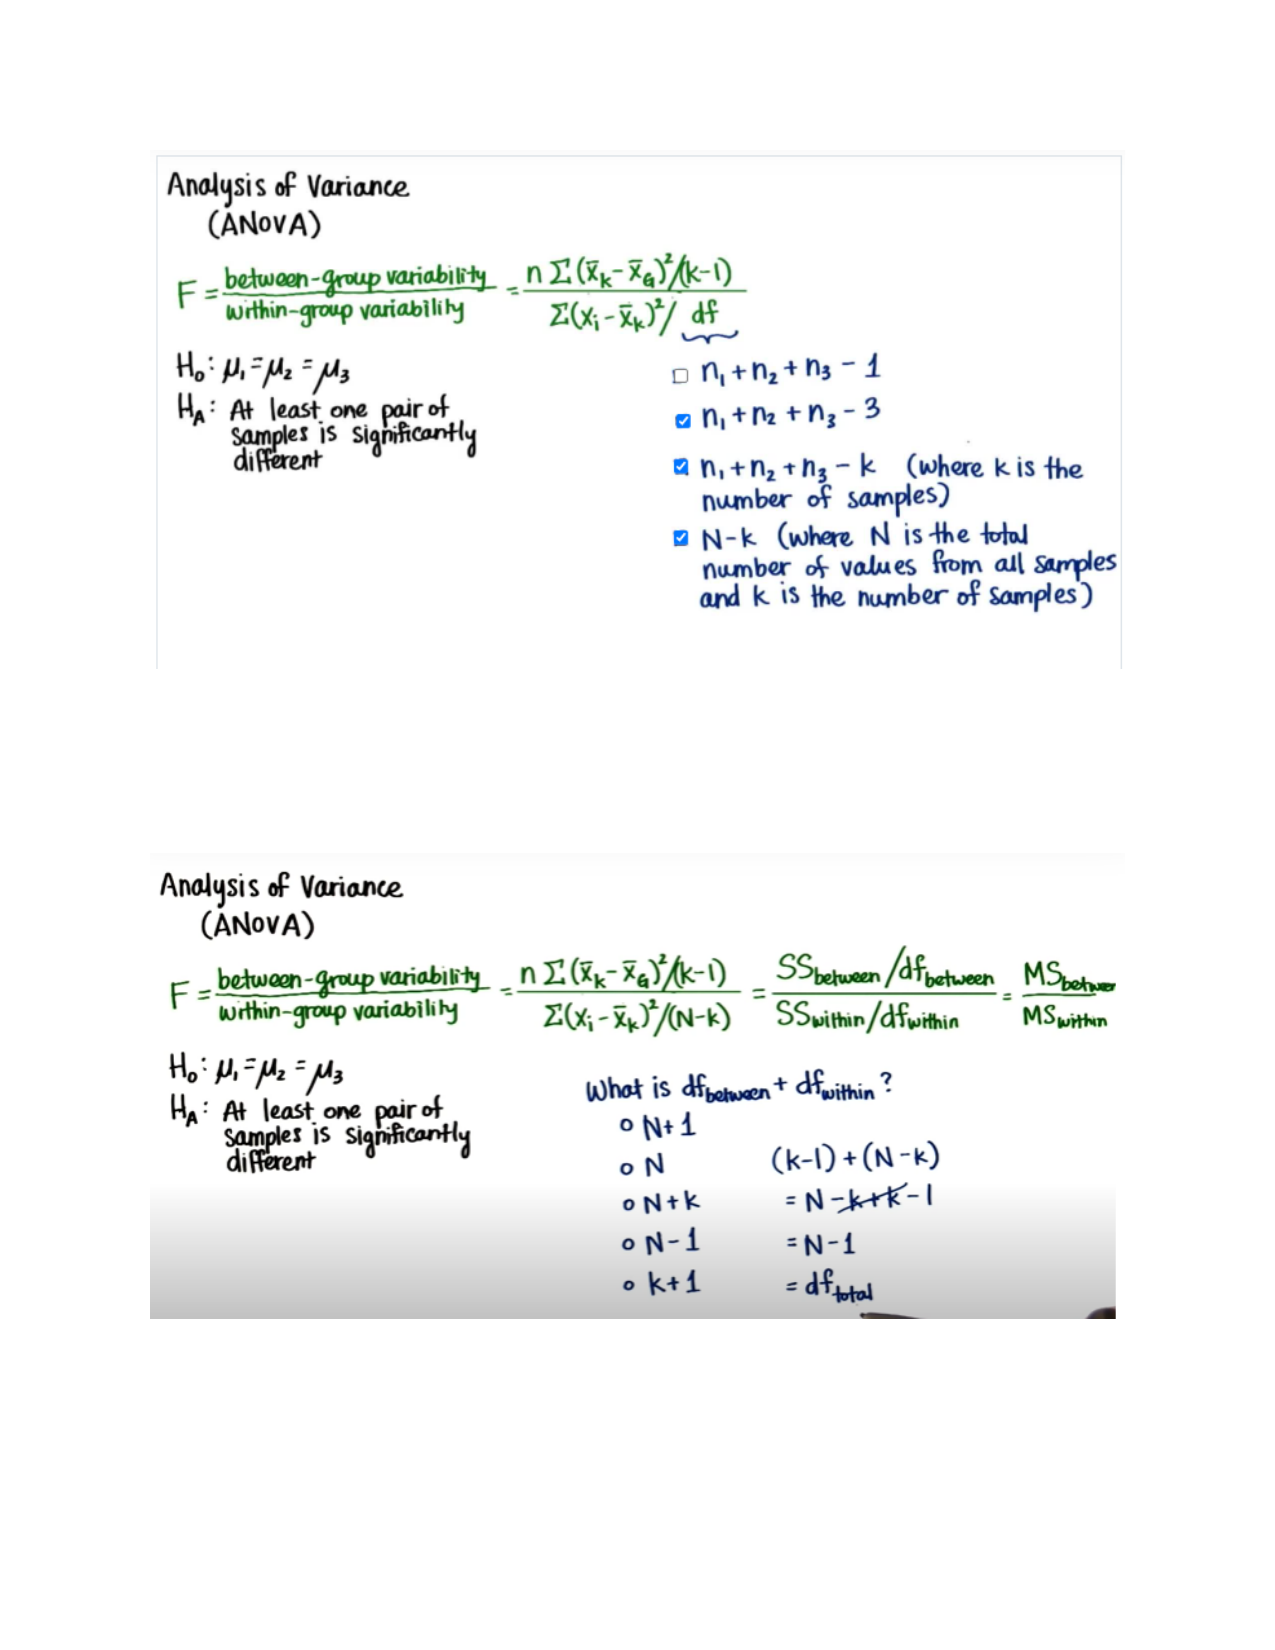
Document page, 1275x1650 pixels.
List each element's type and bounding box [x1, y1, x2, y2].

picture [150, 150, 1125, 669]
picture [150, 853, 1125, 1319]
